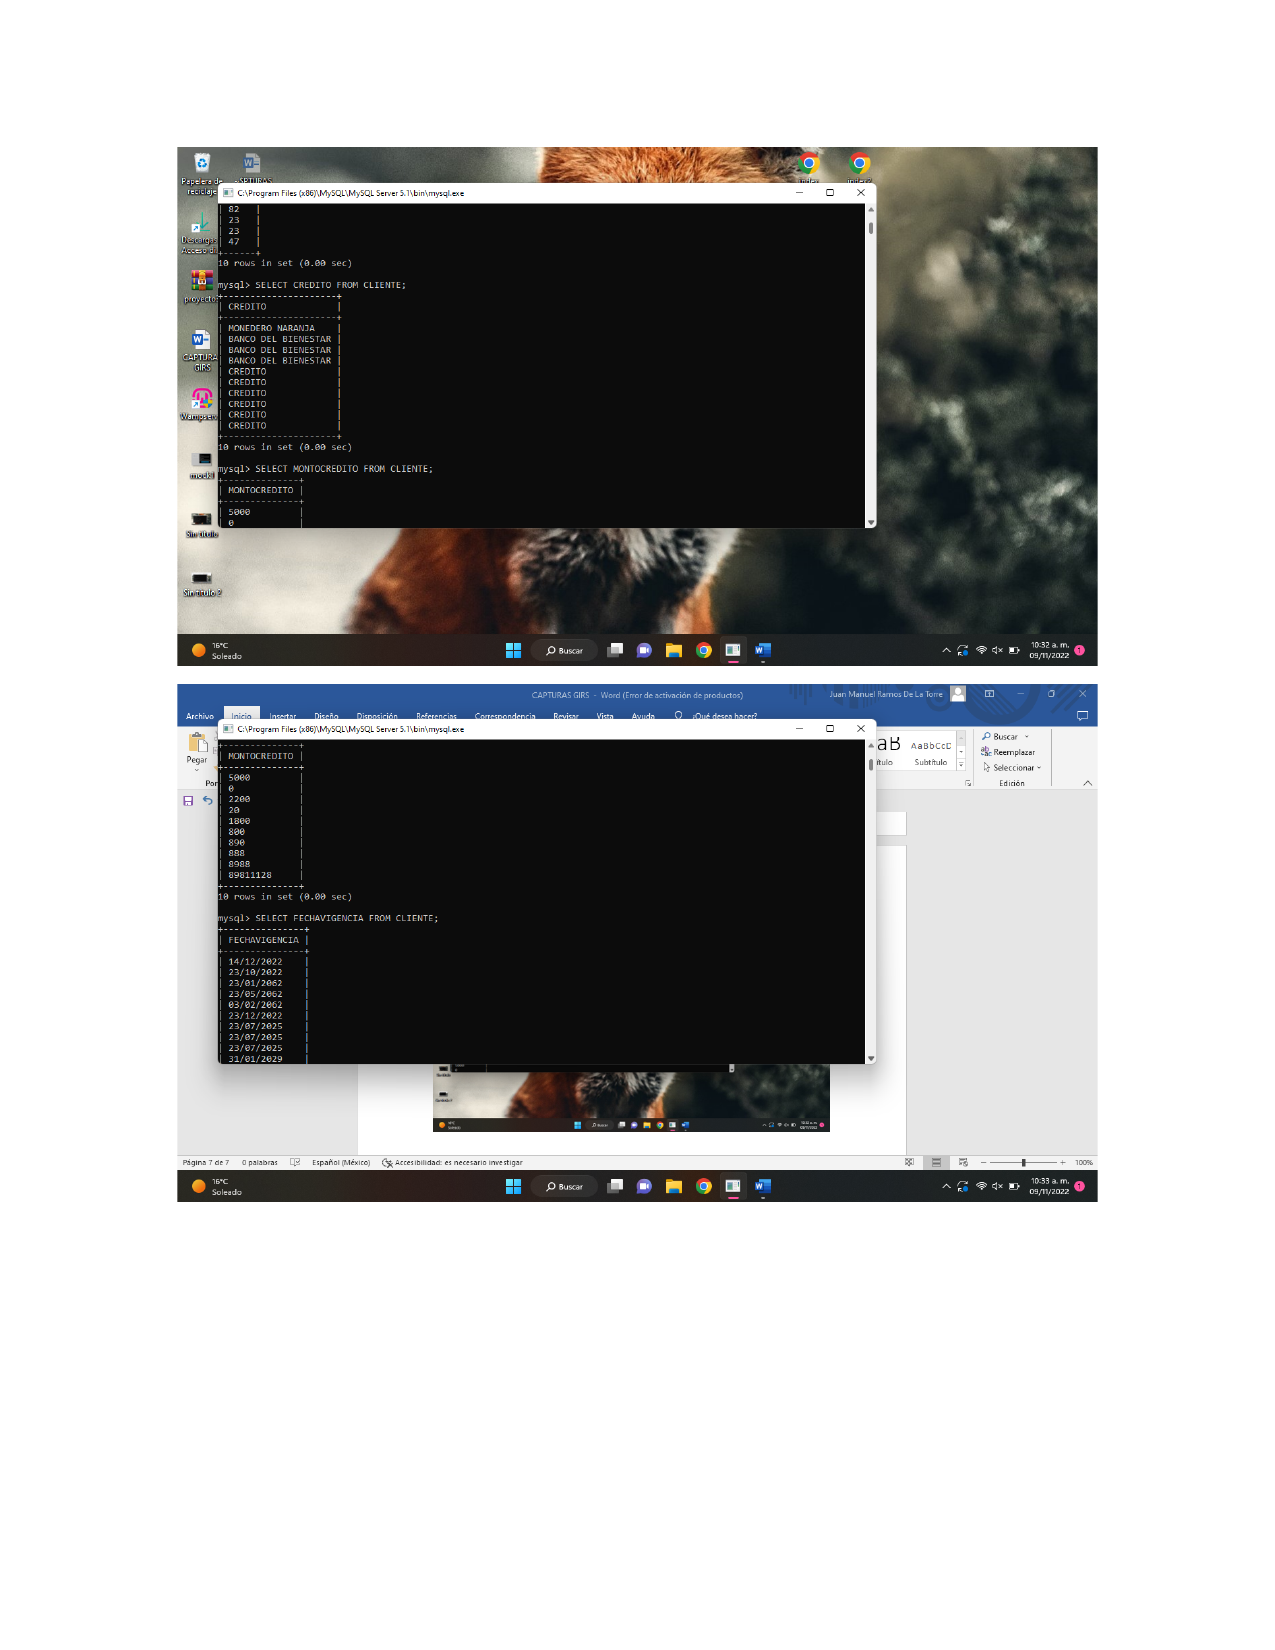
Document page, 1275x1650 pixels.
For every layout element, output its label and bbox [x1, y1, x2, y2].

picture [177, 684, 1098, 1202]
picture [177, 147, 1098, 666]
